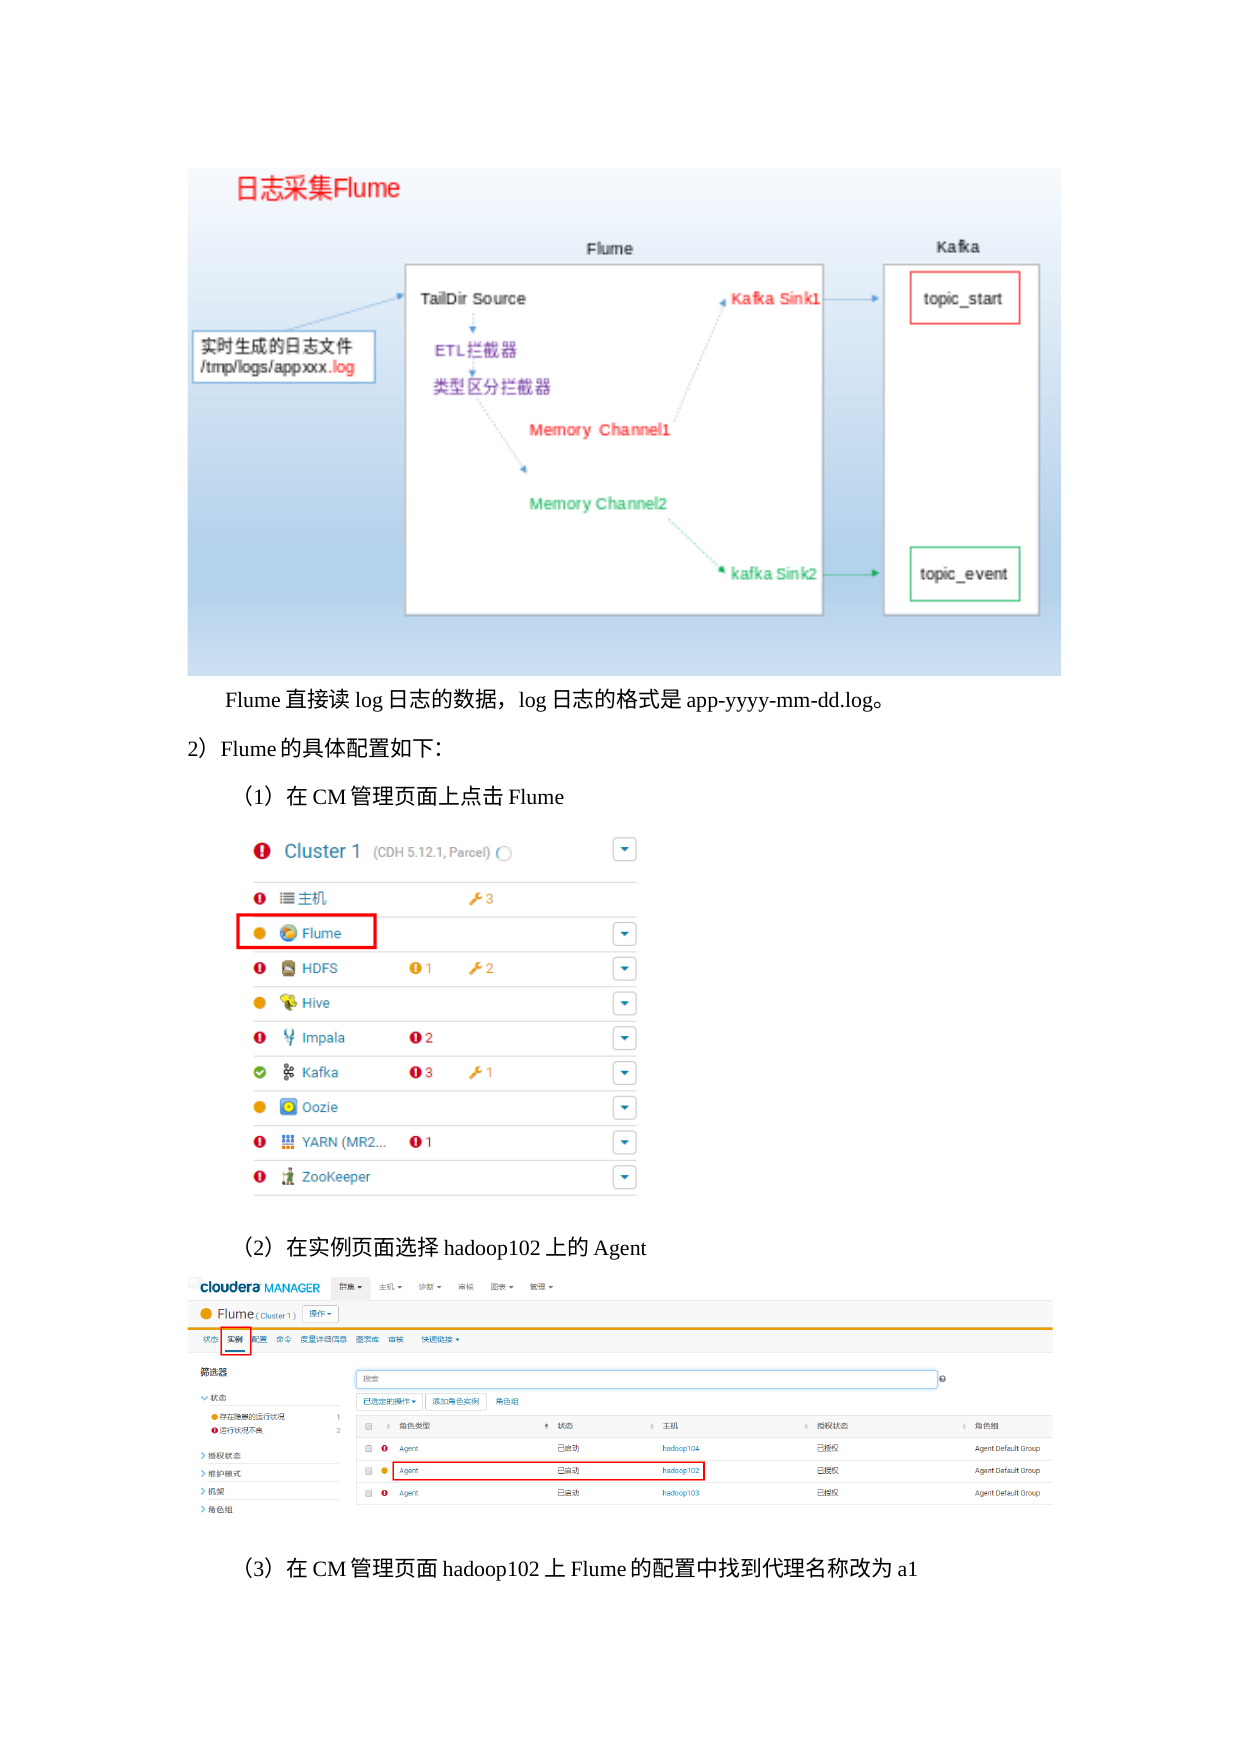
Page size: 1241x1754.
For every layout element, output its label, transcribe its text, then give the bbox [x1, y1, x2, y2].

text （1）在CM管理页面上点击Flume [187, 779, 1053, 811]
text （3）在CM管理页面hadoop102上Flume的配置中找到代理名称改为a1 [187, 1551, 1053, 1583]
picture [187, 1277, 1053, 1517]
picture [231, 827, 646, 1203]
text Flume直接读log日志的数据，log日志的格式是app-yyyy-mm-dd.log。 [187, 682, 1053, 714]
text （2）在实例页面选择hadoop102上的Agent [187, 1229, 1053, 1262]
text 2）Flume的具体配置如下： [187, 730, 1053, 763]
